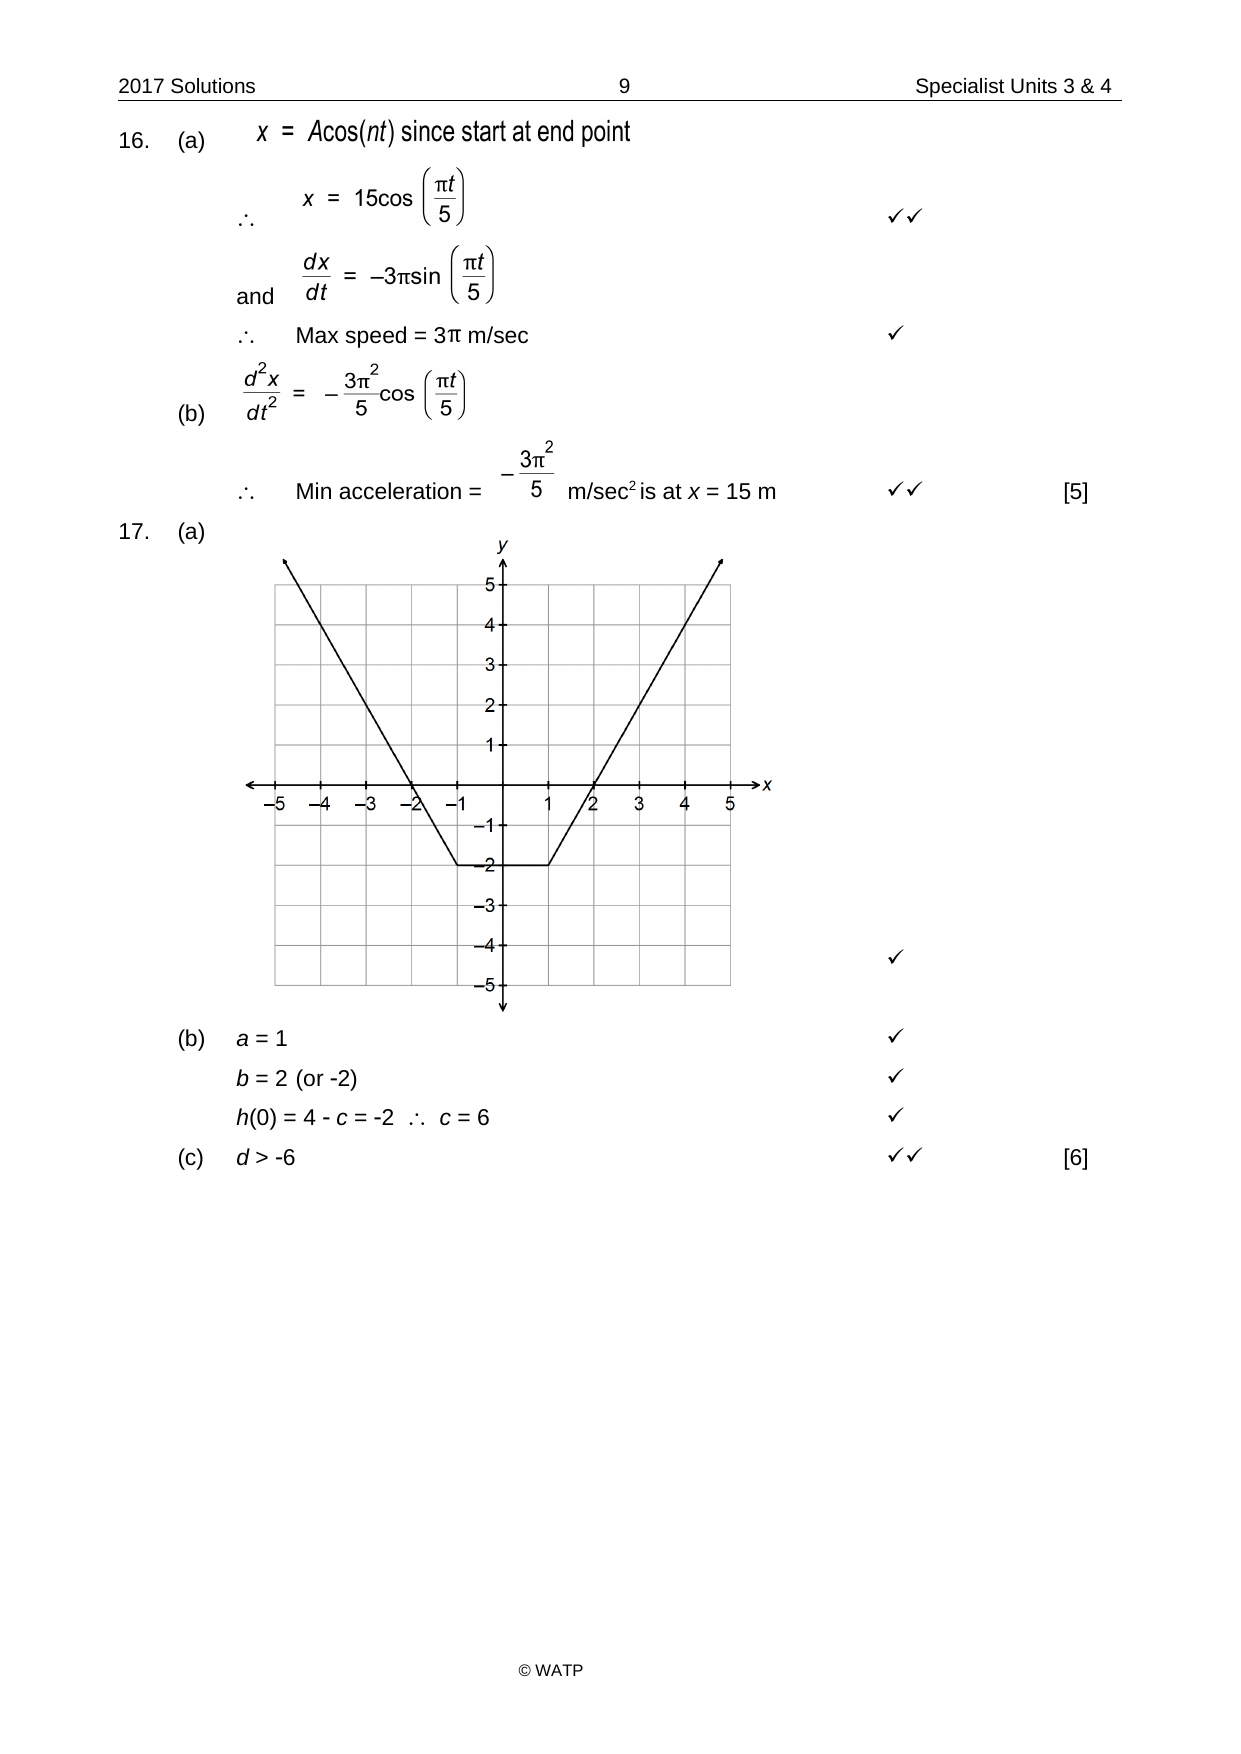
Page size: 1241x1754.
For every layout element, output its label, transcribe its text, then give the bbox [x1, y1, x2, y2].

picture [301, 244, 497, 305]
picture [301, 166, 467, 227]
picture [242, 361, 468, 422]
text 17. (a) [118, 518, 1122, 544]
picture [494, 439, 555, 500]
text b = 2 (or 2) [118, 1065, 1122, 1091]
text (c) d > 6 [6] [118, 1144, 1122, 1170]
text (b) [118, 362, 1122, 427]
picture [255, 118, 631, 149]
picture [243, 538, 774, 1013]
picture [446, 328, 462, 344]
text and [118, 244, 1122, 309]
text Min acceleration = m/sec2 is at x = 15 m [5] [118, 440, 1122, 504]
text Max speed = 3 m/sec [118, 322, 1122, 348]
text h(0) = 4 c = 2 c = 6 [118, 1104, 1122, 1131]
text (b) a = 1 [118, 1025, 1122, 1052]
